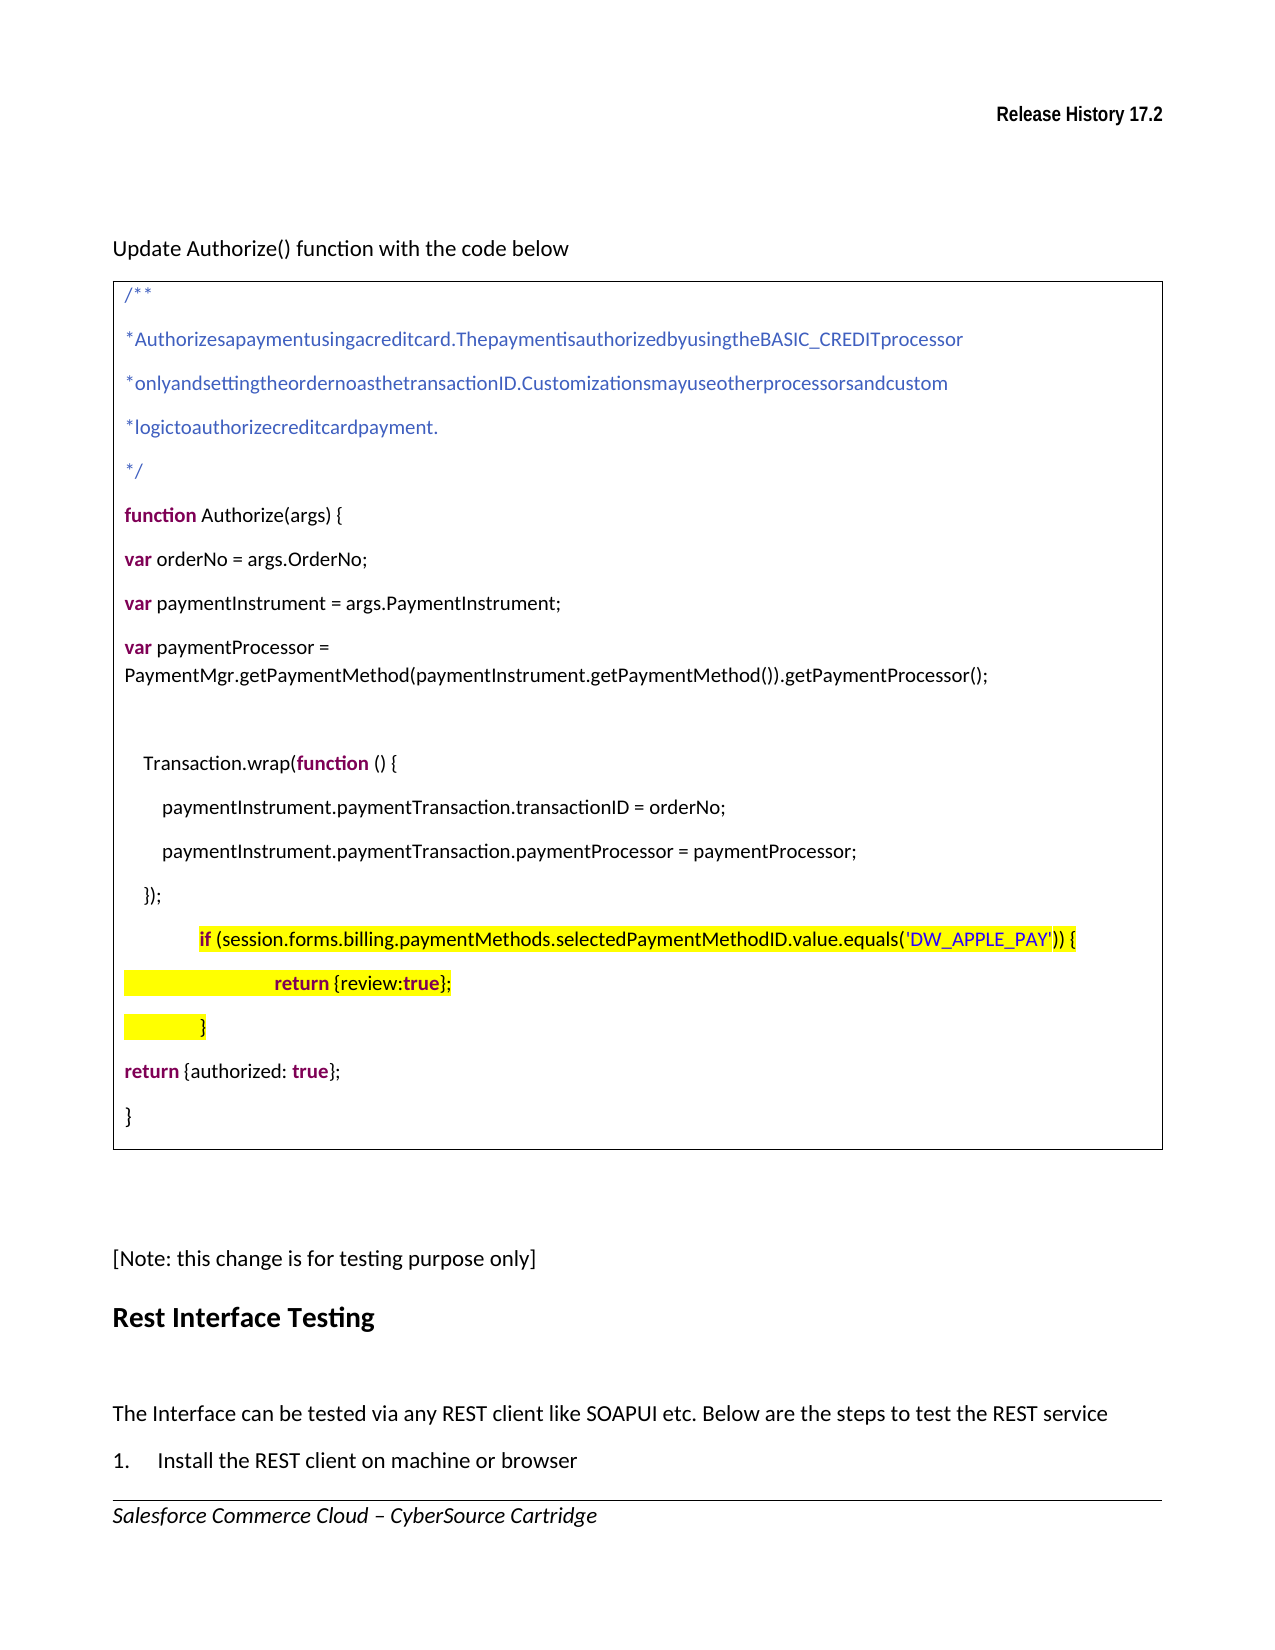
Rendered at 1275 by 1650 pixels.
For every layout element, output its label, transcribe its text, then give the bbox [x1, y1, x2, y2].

table_header /** *Authorizesapaymentusingacreditcard.ThepaymentisauthorizedbyusingtheBASIC_CREDITprocessor *onlyandsettingtheordernoasthetransactionID.Customizationsmayuseotherprocessorsandcustom *logictoauthorizecreditcardpayment. */ function Authorize(args) { var orderNo = args.OrderNo; var paymentInstrument = args.PaymentInstrument; var paymentProcessor = PaymentMgr.getPaymentMethod(paymentInstrument.getPaymentMethod()).getPaymentProcessor(); Transaction.wrap(function () { paymentInstrument.paymentTransaction.transactionID = orderNo; paymentInstrument.paymentTransaction.paymentProcessor = paymentProcessor; }); if (session.forms.billing.paymentMethods.selectedPaymentMethodID.value.equals('DW_APPLE_PAY')) { return {review:true}; } return {authorized: true}; } [114, 282, 1162, 1149]
list Install the REST client on machine or browser [112, 1446, 1162, 1474]
text The Interface can be tested via any REST client like SOAPUI etc. Below are the steps to test the REST service [112, 1399, 1162, 1427]
text Update Authorize() function with the code below [112, 234, 1162, 262]
text [Note: this change is for testing purpose only] [112, 1244, 1162, 1272]
subtitle Rest Interface Testing [112, 1299, 1162, 1335]
